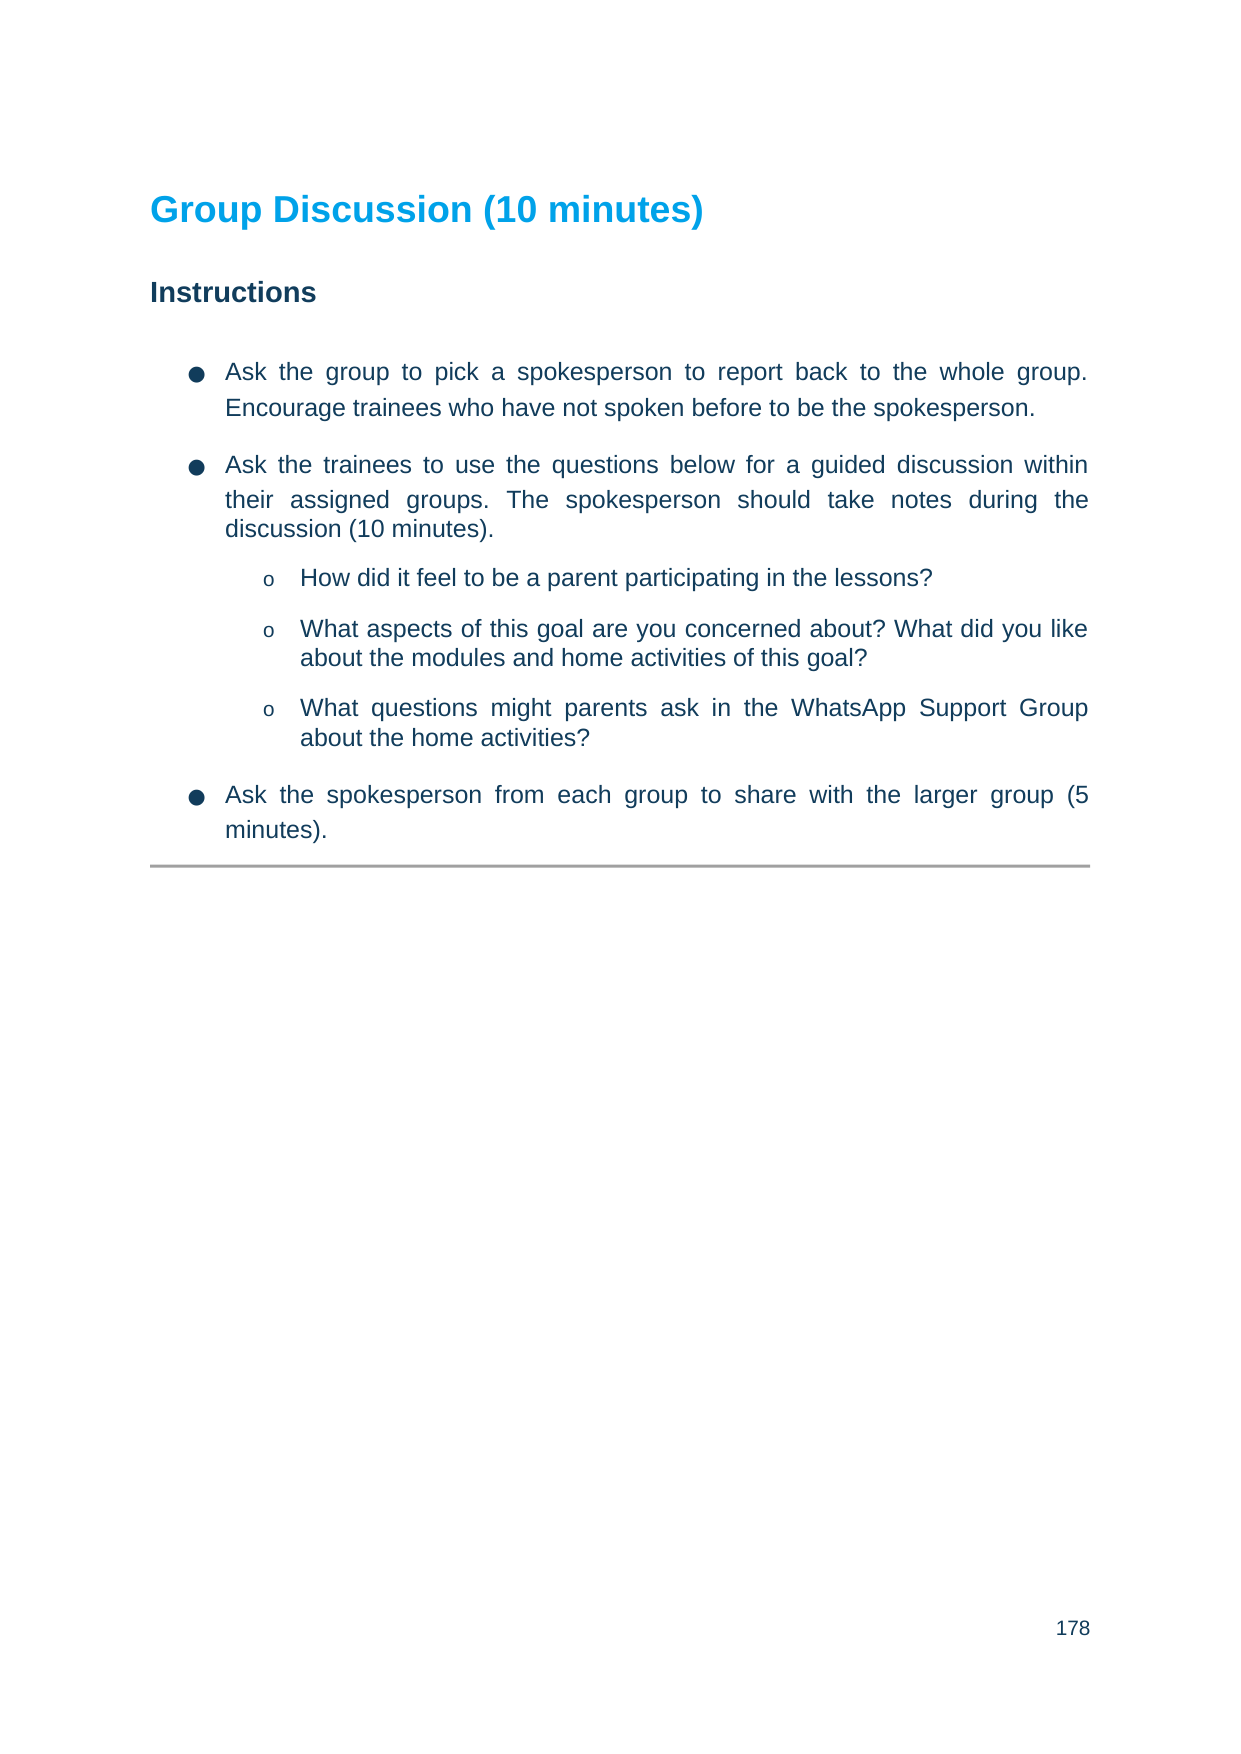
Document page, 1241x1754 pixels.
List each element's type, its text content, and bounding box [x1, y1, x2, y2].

list Ask the group to pick a spokesperson to report back to the whole group. Encourage trainees who have not spoken before to be the spokesperson. [187, 350, 1090, 421]
subtitle Instructions [150, 274, 1090, 308]
list What aspects of this goal are you concerned about? What did you like about the modules and home activities of this goal? [262, 614, 1090, 672]
list Ask the trainees to use the questions below for a guided discussion within their assigned groups. The spokesperson should take notes during the discussion (10 minutes). [187, 442, 1090, 542]
list How did it feel to be a parent participating in the lessons? [262, 563, 1090, 593]
subtitle Group Discussion (10 minutes) [150, 187, 1090, 231]
list Ask the spokesperson from each group to share with the larger group (5 minutes). [187, 772, 1090, 844]
list What questions might parents ask in the WhatsApp Support Group about the home activities? [262, 693, 1090, 751]
